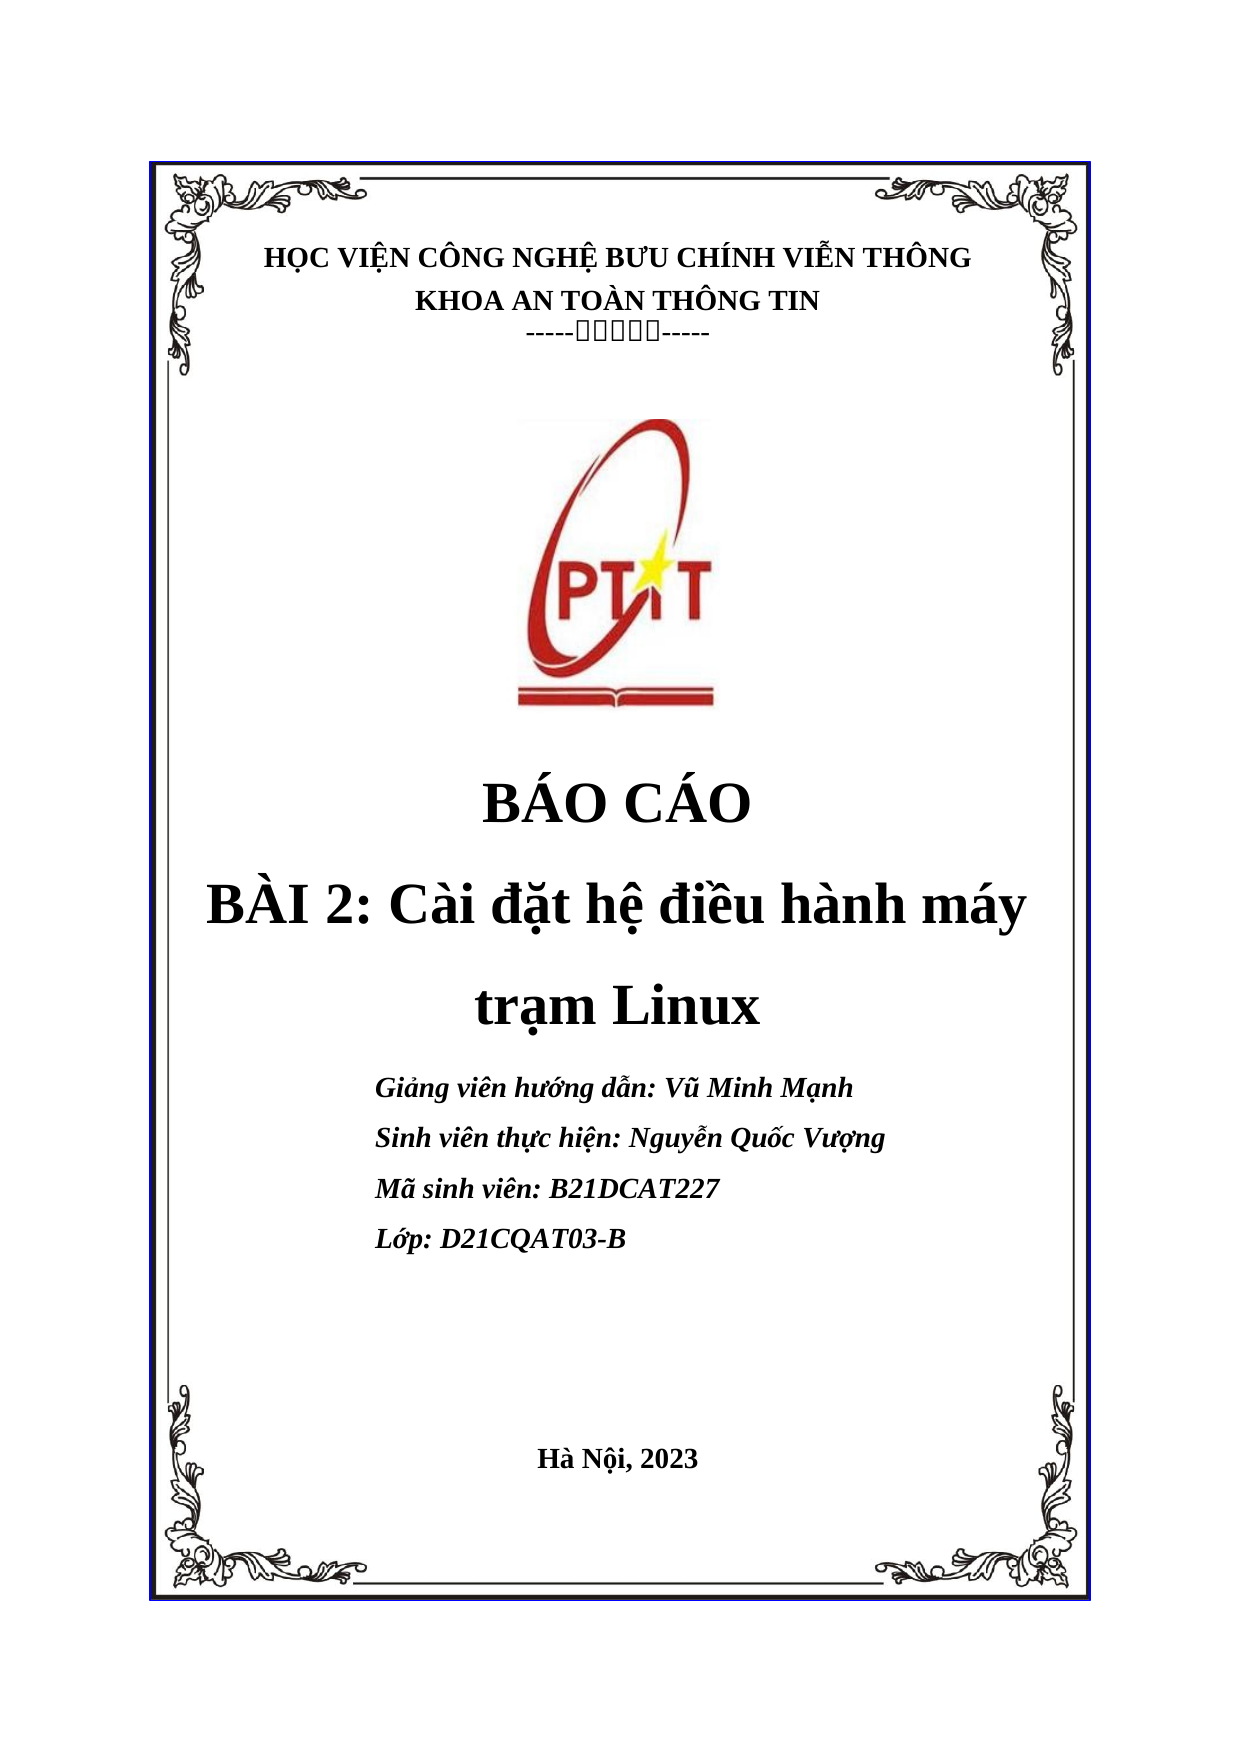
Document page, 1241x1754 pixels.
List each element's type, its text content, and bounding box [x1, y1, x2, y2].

text Lớp: D21CQAT03-B [300, 1221, 1085, 1255]
text Hà Nội, 2023 [150, 1444, 1085, 1475]
text BÁO CÁO [150, 768, 1085, 836]
text Sinh viên thực hiện: Nguyễn Quốc Vượng [300, 1121, 1085, 1154]
text KHOA AN TOÀN THÔNG TIN [150, 283, 1085, 316]
text Giảng viên hướng dẫn: Vũ Minh Mạnh [300, 1070, 1085, 1104]
text BÀI 2: Cài đặt hệ điều hành máy trạm Linux [150, 869, 1085, 1037]
picture [151, 162, 1089, 1600]
text Mã sinh viên: B21DCAT227 [300, 1171, 1085, 1204]
text ---------- [150, 316, 1085, 347]
text HỌC VIỆN CÔNG NGHỆ BƯU CHÍNH VIỄN THÔNG [150, 240, 1085, 274]
